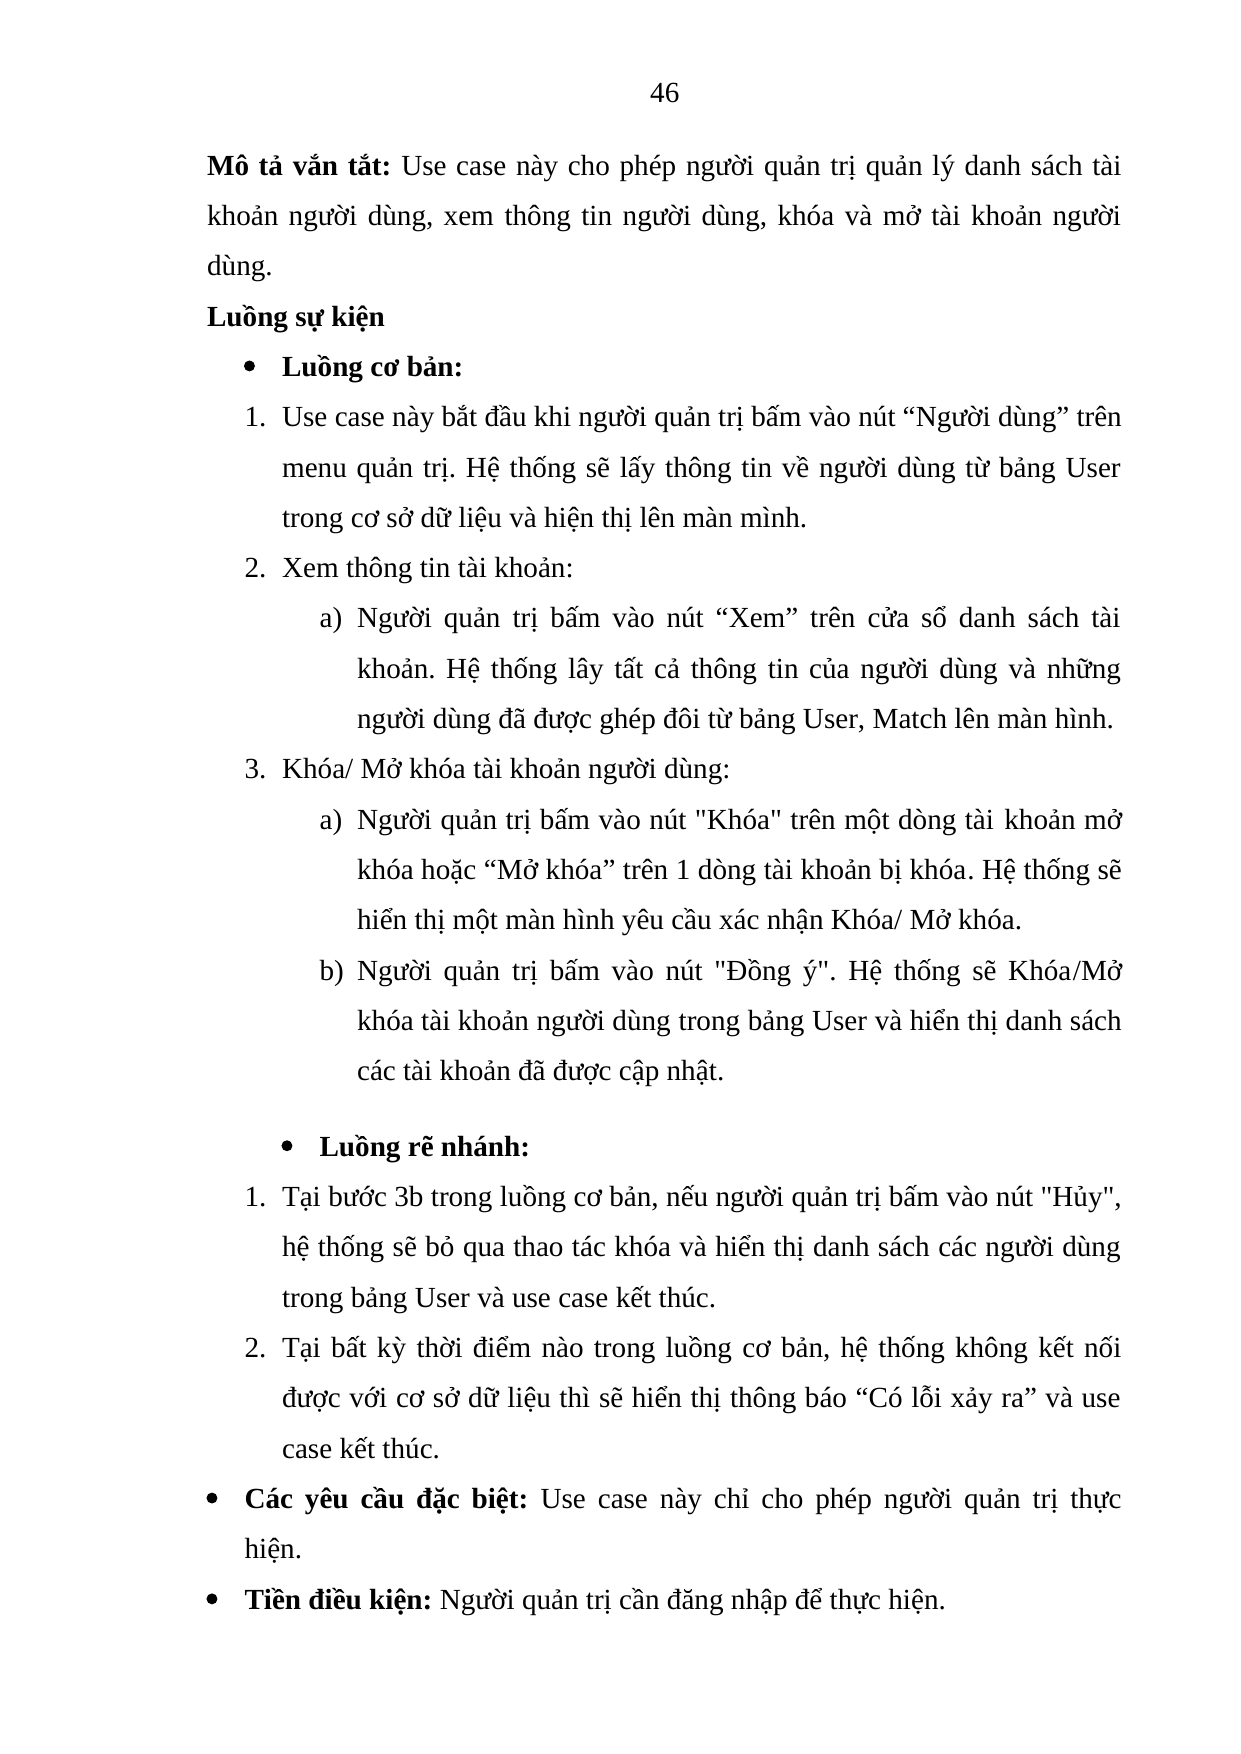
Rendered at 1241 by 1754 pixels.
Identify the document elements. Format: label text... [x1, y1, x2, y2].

list Tại bước 3b trong luồng cơ bản, nếu người quản trị bấm vào nút "Hủy", hệ thống sẽ bỏ qua thao tác khóa và hiển thị danh sách các người dùng trong bảng User và use case kết thúc. [244, 1179, 1122, 1313]
list Người quản trị bấm vào nút “Xem” trên cửa sổ danh sách tài khoản. Hệ thống lây tất cả thông tin của người dùng và những người dùng đã được ghép đôi từ bảng User, Match lên màn hình. [319, 601, 1122, 735]
list Khóa/ Mở khóa tài khoản người dùng: [244, 752, 1122, 785]
list Người quản trị bấm vào nút "Đồng ý". Hệ thống sẽ Khóa/Mở khóa tài khoản người dùng trong bảng User và hiển thị danh sách các tài khoản đã được cập nhật. [319, 953, 1122, 1087]
list Xem thông tin tài khoản: [244, 550, 1122, 584]
text Mô tả vắn tắt: Use case này cho phép người quản trị quản lý danh sách tài khoản người dùng, xem thông tin người dùng, khóa và mở tài khoản người dùng. [207, 148, 1122, 282]
list Tiền điều kiện: Người quản trị cần đăng nhập để thực hiện. [207, 1582, 1122, 1615]
list Use case này bắt đầu khi người quản trị bấm vào nút “Người dùng” trên menu quản trị. Hệ thống sẽ lấy thông tin về người dùng từ bảng User trong cơ sở dữ liệu và hiện thị lên màn mình. [244, 399, 1122, 533]
list Luồng rẽ nhánh: [282, 1129, 1122, 1162]
list Luồng cơ bản: [244, 349, 1122, 383]
text Luồng sự kiện [207, 299, 1122, 332]
list Các yêu cầu đặc biệt: Use case này chỉ cho phép người quản trị thực hiện. [207, 1481, 1122, 1565]
list Người quản trị bấm vào nút "Khóa" trên một dòng tài khoản mở khóa hoặc “Mở khóa” trên 1 dòng tài khoản bị khóa. Hệ thống sẽ hiển thị một màn hình yêu cầu xác nhận Khóa/ Mở khóa. [319, 802, 1122, 936]
list Tại bất kỳ thời điểm nào trong luồng cơ bản, hệ thống không kết nối được với cơ sở dữ liệu thì sẽ hiển thị thông báo “Có lỗi xảy ra” và use case kết thúc. [244, 1330, 1122, 1464]
